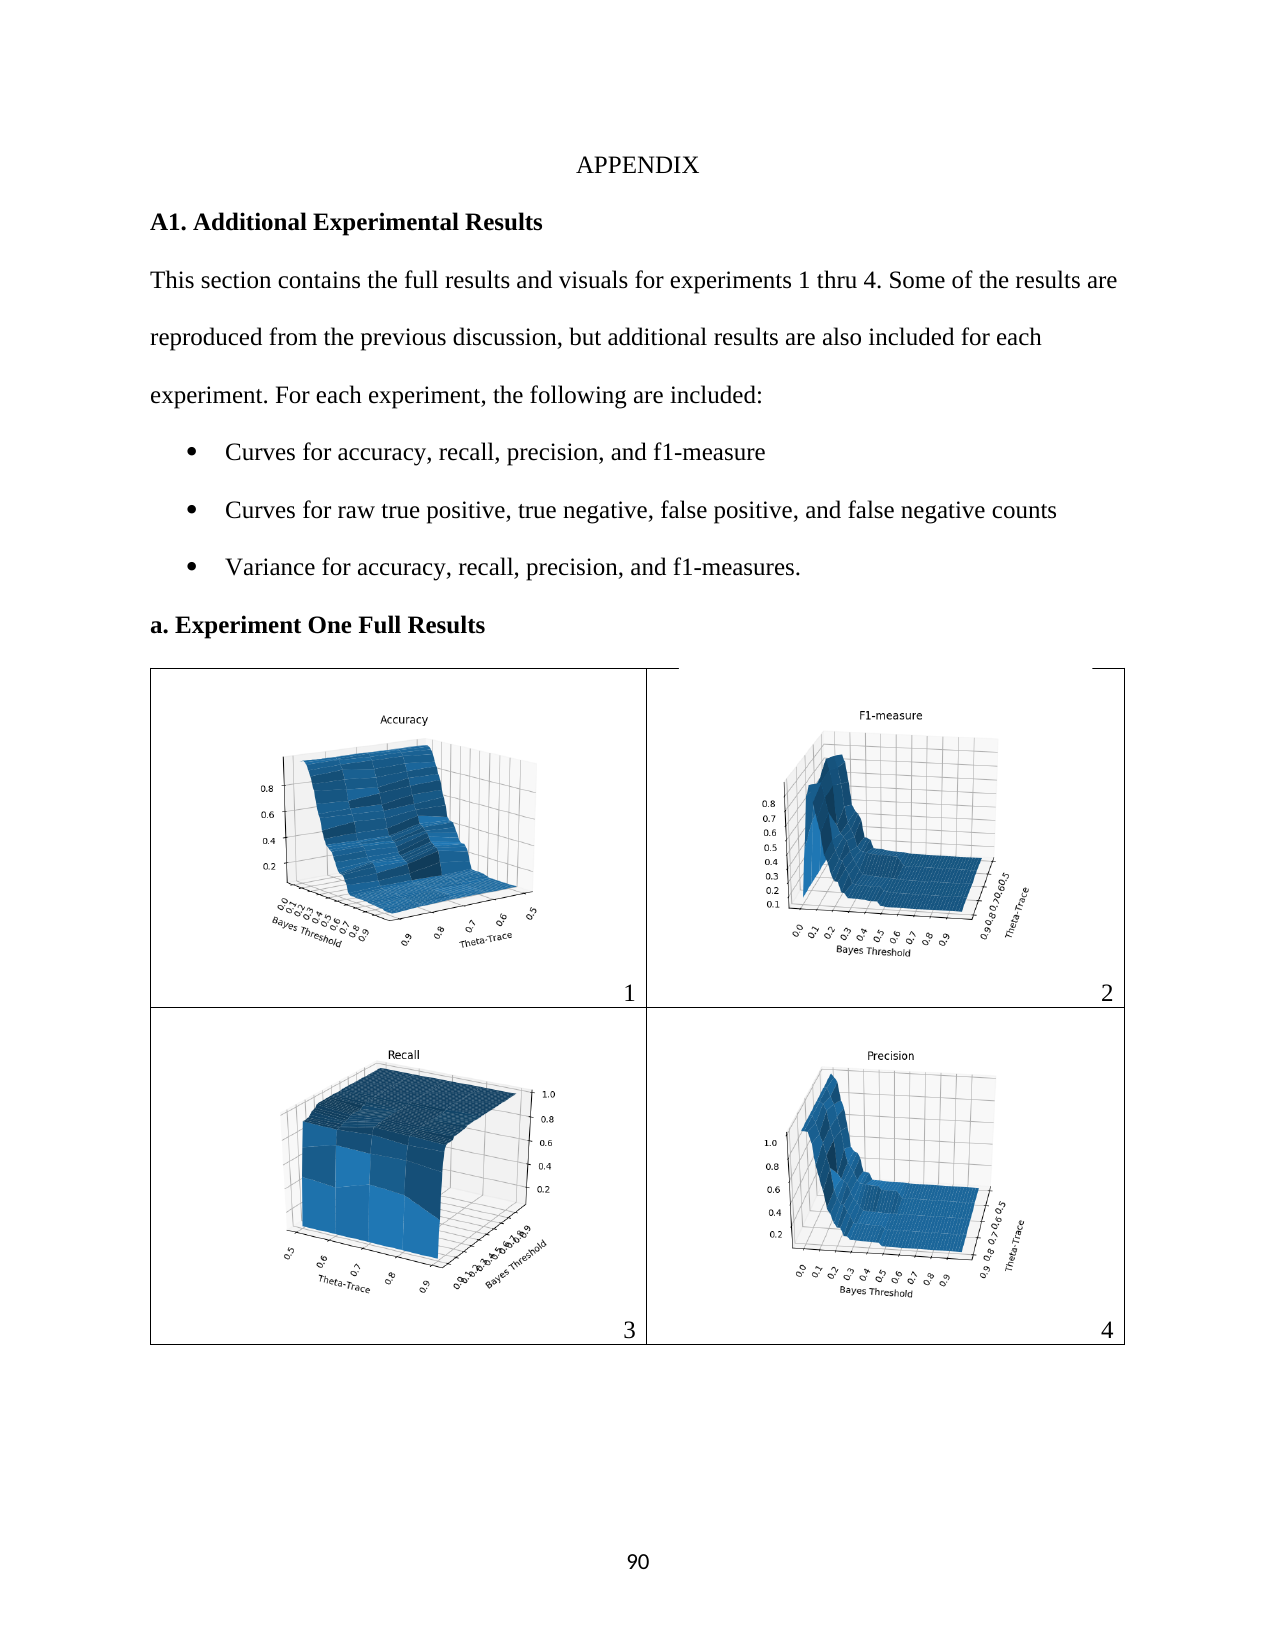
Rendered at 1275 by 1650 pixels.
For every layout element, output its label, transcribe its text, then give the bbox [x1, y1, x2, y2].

table_header 1 [151, 669, 646, 1007]
table_cell 3 [151, 1008, 646, 1344]
text a. Experiment One Full Results [150, 610, 1125, 639]
picture [681, 1009, 1090, 1316]
picture [193, 1008, 604, 1316]
table_cell 4 [647, 1008, 1124, 1344]
list Curves for accuracy, recall, precision, and f1-measure [187, 437, 1125, 466]
picture [195, 673, 603, 979]
picture [678, 668, 1093, 979]
list Curves for raw true positive, true negative, false positive, and false negative counts [187, 495, 1125, 524]
subtitle APPENDIX [150, 150, 1125, 179]
subtitle A1. Additional Experimental Results [150, 207, 1125, 236]
text This section contains the full results and visuals for experiments 1 thru 4. Some of the results are reproduced from the previous discussion, but additional results are also included for each experiment. For each experiment, the following are included: [150, 265, 1125, 409]
table_header 2 [647, 669, 1124, 1007]
list Variance for accuracy, recall, precision, and f1-measures. [187, 552, 1125, 581]
